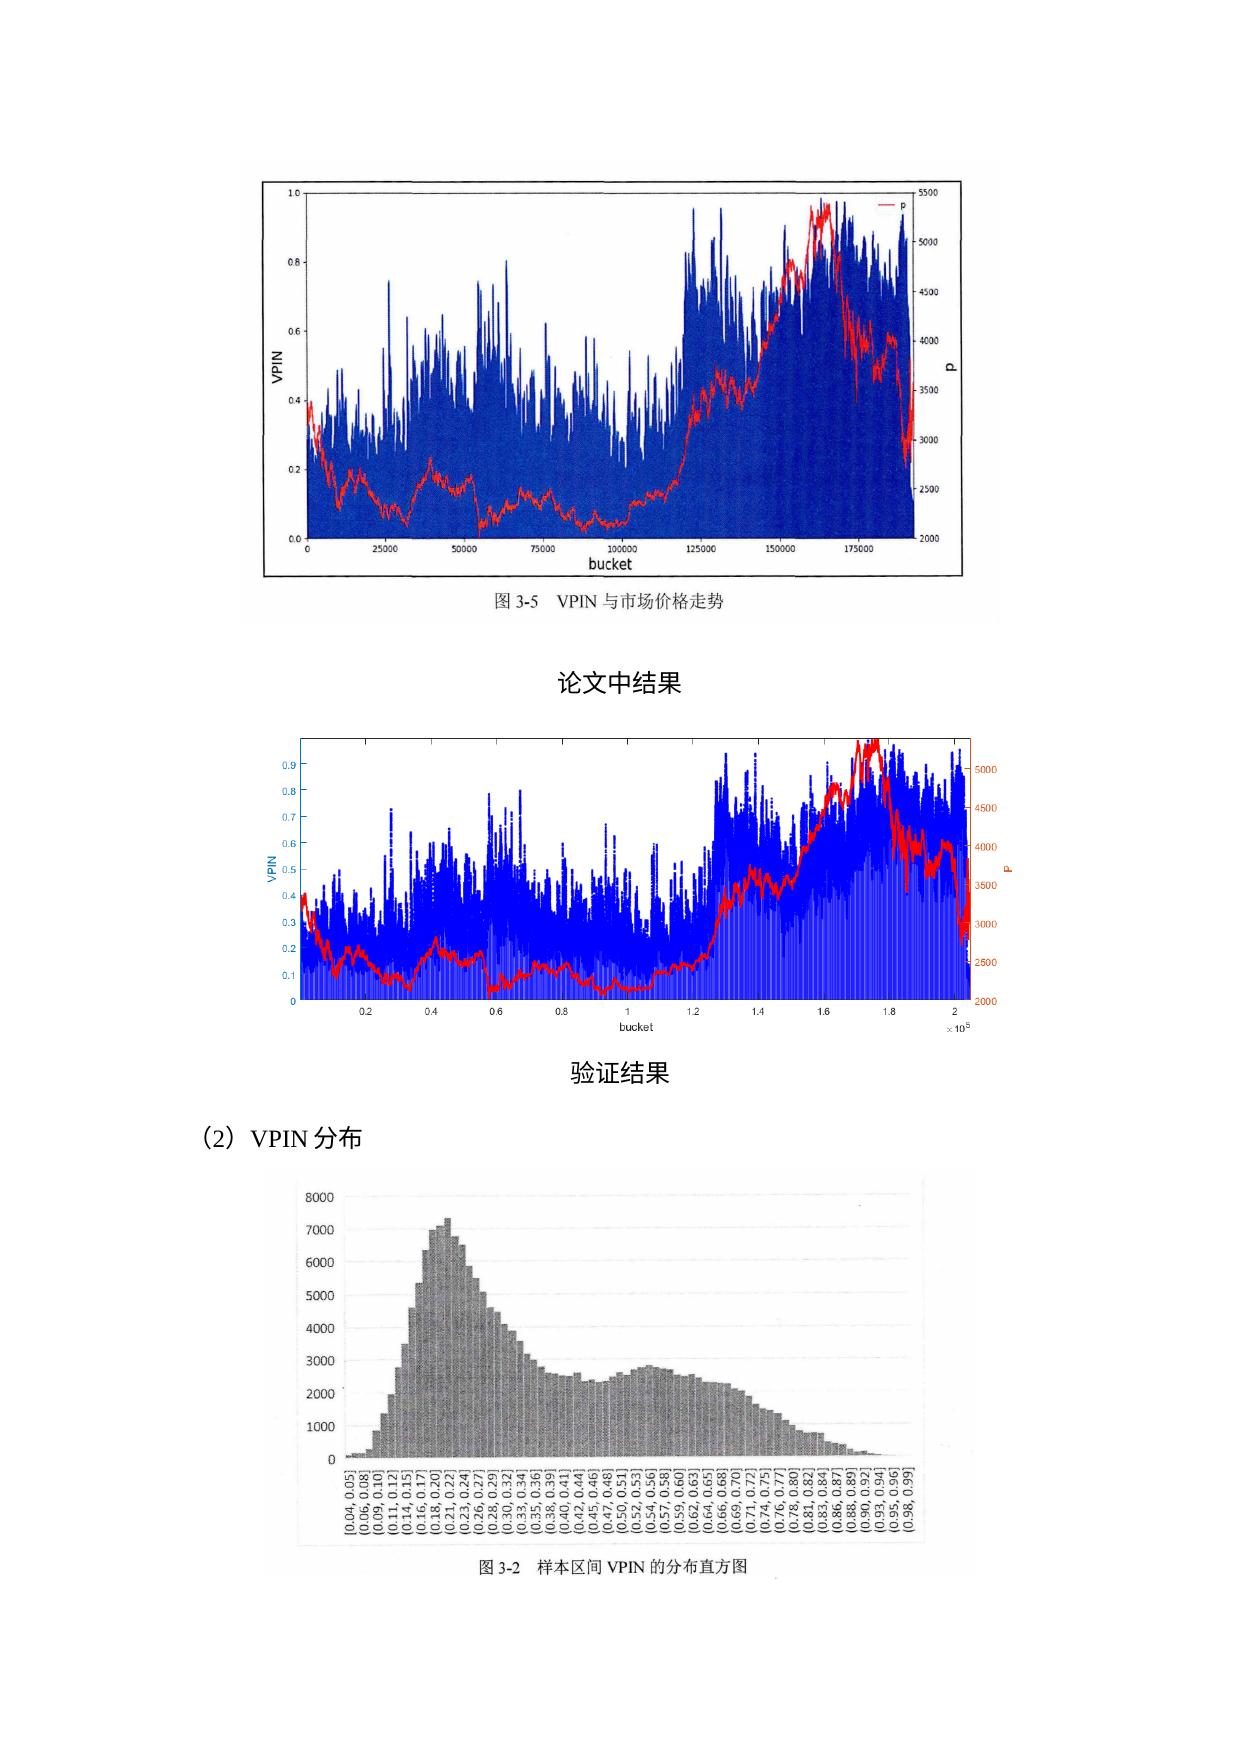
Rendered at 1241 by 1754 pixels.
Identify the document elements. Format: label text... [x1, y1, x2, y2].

text （2）VPIN分布 [187, 1104, 1053, 1169]
text 论文中结果 [187, 649, 1053, 714]
picture [187, 714, 1053, 1035]
picture [265, 1169, 975, 1579]
picture [240, 162, 1000, 628]
text 验证结果 [187, 1039, 1053, 1104]
